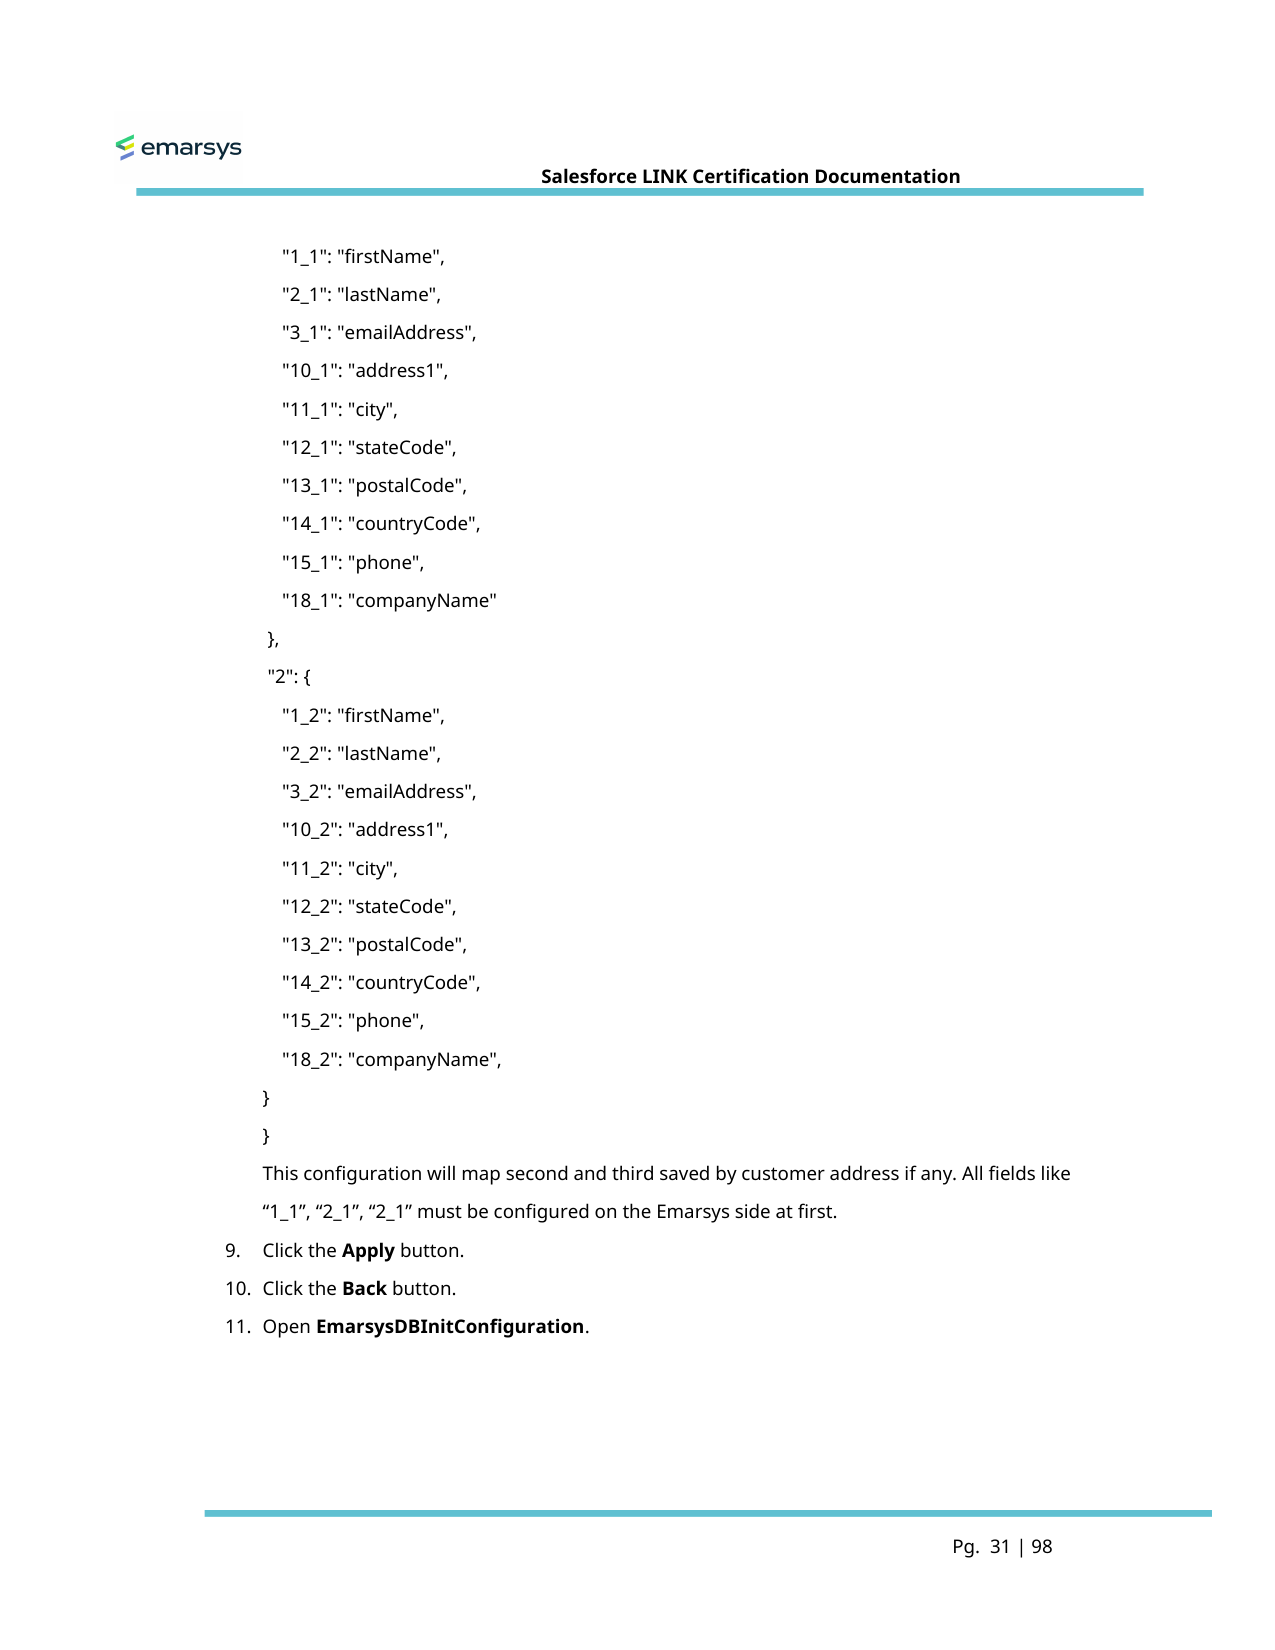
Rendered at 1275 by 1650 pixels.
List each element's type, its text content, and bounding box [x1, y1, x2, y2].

list Open EmarsysDBInitConfiguration. [225, 1313, 1087, 1339]
list "18_2": "companyName", [262, 1046, 1087, 1071]
list "15_1": "phone", [262, 549, 1087, 574]
list }, [262, 625, 1087, 651]
list "3_2": "emailAddress", [262, 778, 1087, 804]
list "14_2": "countryCode", [262, 969, 1087, 995]
list Click the Back button. [225, 1275, 1087, 1301]
list "1_1": "firstName", [262, 243, 1087, 269]
list } [262, 1122, 1087, 1148]
list "10_2": "address1", [262, 817, 1087, 842]
picture [204, 1510, 1212, 1517]
list This configuration will map second and third saved by customer address if any. All fields like “1_1”, “2_1”, “2_1” must be configured on the Emarsys side at first. [262, 1161, 1087, 1224]
list "12_2": "stateCode", [262, 893, 1087, 918]
list "2_1": "lastName", [262, 281, 1087, 307]
list "2": { [262, 664, 1087, 689]
list Click the Apply button. [225, 1237, 1087, 1263]
list "18_1": "companyName" [262, 587, 1087, 613]
picture [136, 188, 1144, 196]
picture [113, 111, 244, 184]
list } [262, 1084, 1087, 1110]
list "13_2": "postalCode", [262, 931, 1087, 957]
list "14_1": "countryCode", [262, 511, 1087, 536]
list "12_1": "stateCode", [262, 434, 1087, 460]
list "13_1": "postalCode", [262, 472, 1087, 498]
list "3_1": "emailAddress", [262, 319, 1087, 345]
list "11_1": "city", [262, 396, 1087, 422]
list "1_2": "firstName", [262, 702, 1087, 727]
list "10_1": "address1", [262, 358, 1087, 383]
list "2_2": "lastName", [262, 740, 1087, 766]
list "15_2": "phone", [262, 1008, 1087, 1033]
list "11_2": "city", [262, 855, 1087, 880]
